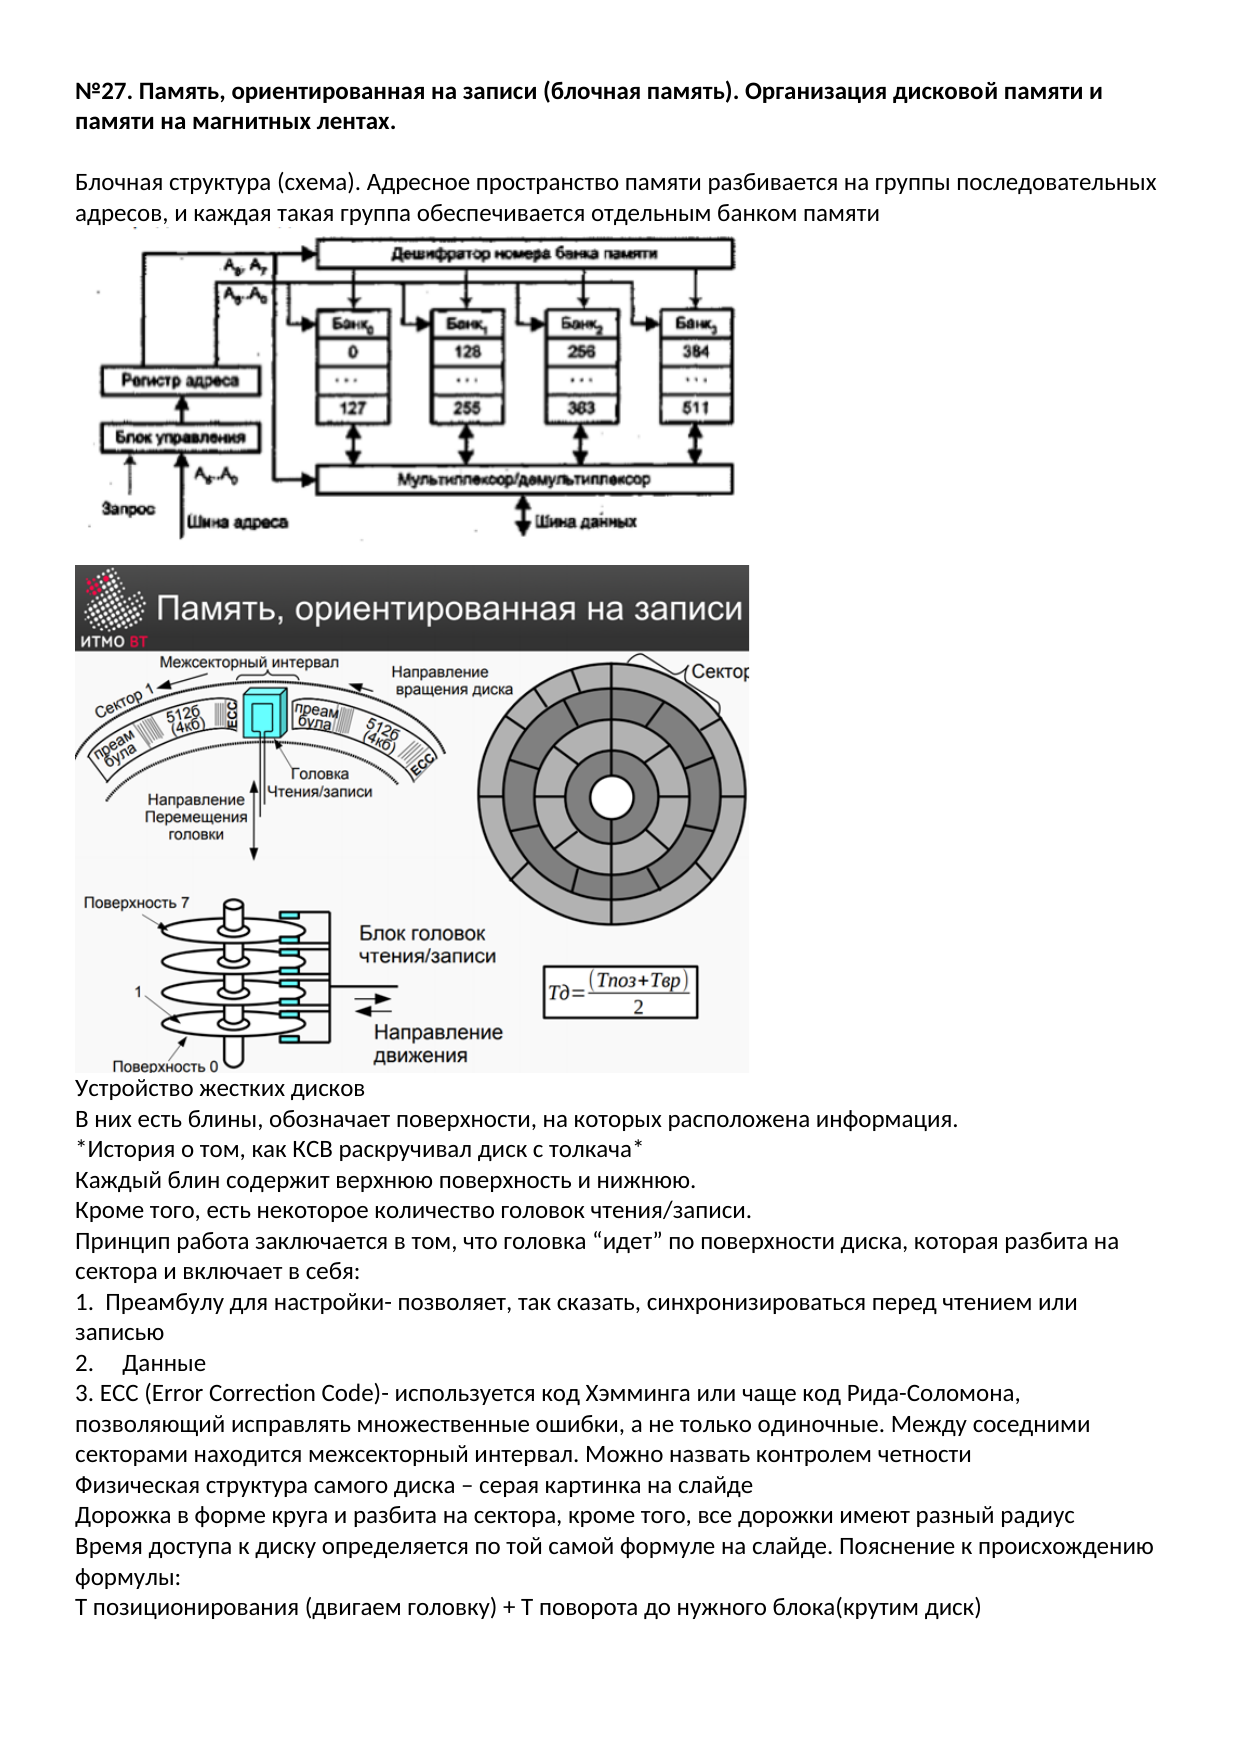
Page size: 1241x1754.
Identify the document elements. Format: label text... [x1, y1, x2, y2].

text Кроме того, есть некоторое количество головок чтения/записи. [75, 1194, 1165, 1225]
text Каждый блин содержит верхнюю поверхность и нижнюю. [75, 1164, 1165, 1194]
text В них есть блины, обозначает поверхности, на которых расположена информация. [75, 1103, 1165, 1133]
text Принцип работа заключается в том, что головка “идет” по поверхности диска, которая разбита на сектора и включает в себя: [75, 1225, 1165, 1286]
text Дорожка в форме круга и разбита на сектора, кроме того, все дорожки имеют разный радиус [75, 1500, 1165, 1530]
text Блочная структура (схема). Адресное пространство памяти разбивается на группы последовательных адресов, и каждая такая группа обеспечивается отдельным банком памяти [75, 167, 1165, 228]
text *История о том, как КСВ раскручивал диск с толкача* [75, 1133, 1165, 1164]
text Физическая структура самого диска – серая картинка на слайде [75, 1469, 1165, 1500]
text 3. ECC (Error Correction Code)- используется код Хэмминга или чаще код Рида-Соломона, позволяющий исправлять множественные ошибки, а не только одиночные. Между соседними секторами находится межсекторный интервал. Можно назвать контролем четности [75, 1378, 1165, 1469]
text Устройство жестких дисков [75, 1072, 1165, 1103]
text Время доступа к диску определяется по той самой формуле на слайде. Пояснение к происхождению формулы: [75, 1530, 1165, 1591]
text №27. Память, ориентированная на записи (блочная память). Организация дисковой памяти и памяти на магнитных лентах. [75, 75, 1165, 136]
text 1. Преамбулу для настройки- позволяет, так сказать, синхронизироваться перед чтением или записью [75, 1286, 1165, 1347]
text Т позиционирования (двигаем головку) + Т поворота до нужного блока(крутим диск) [75, 1591, 1165, 1622]
picture [75, 227, 809, 1073]
text 2. Данные [75, 1347, 1165, 1378]
